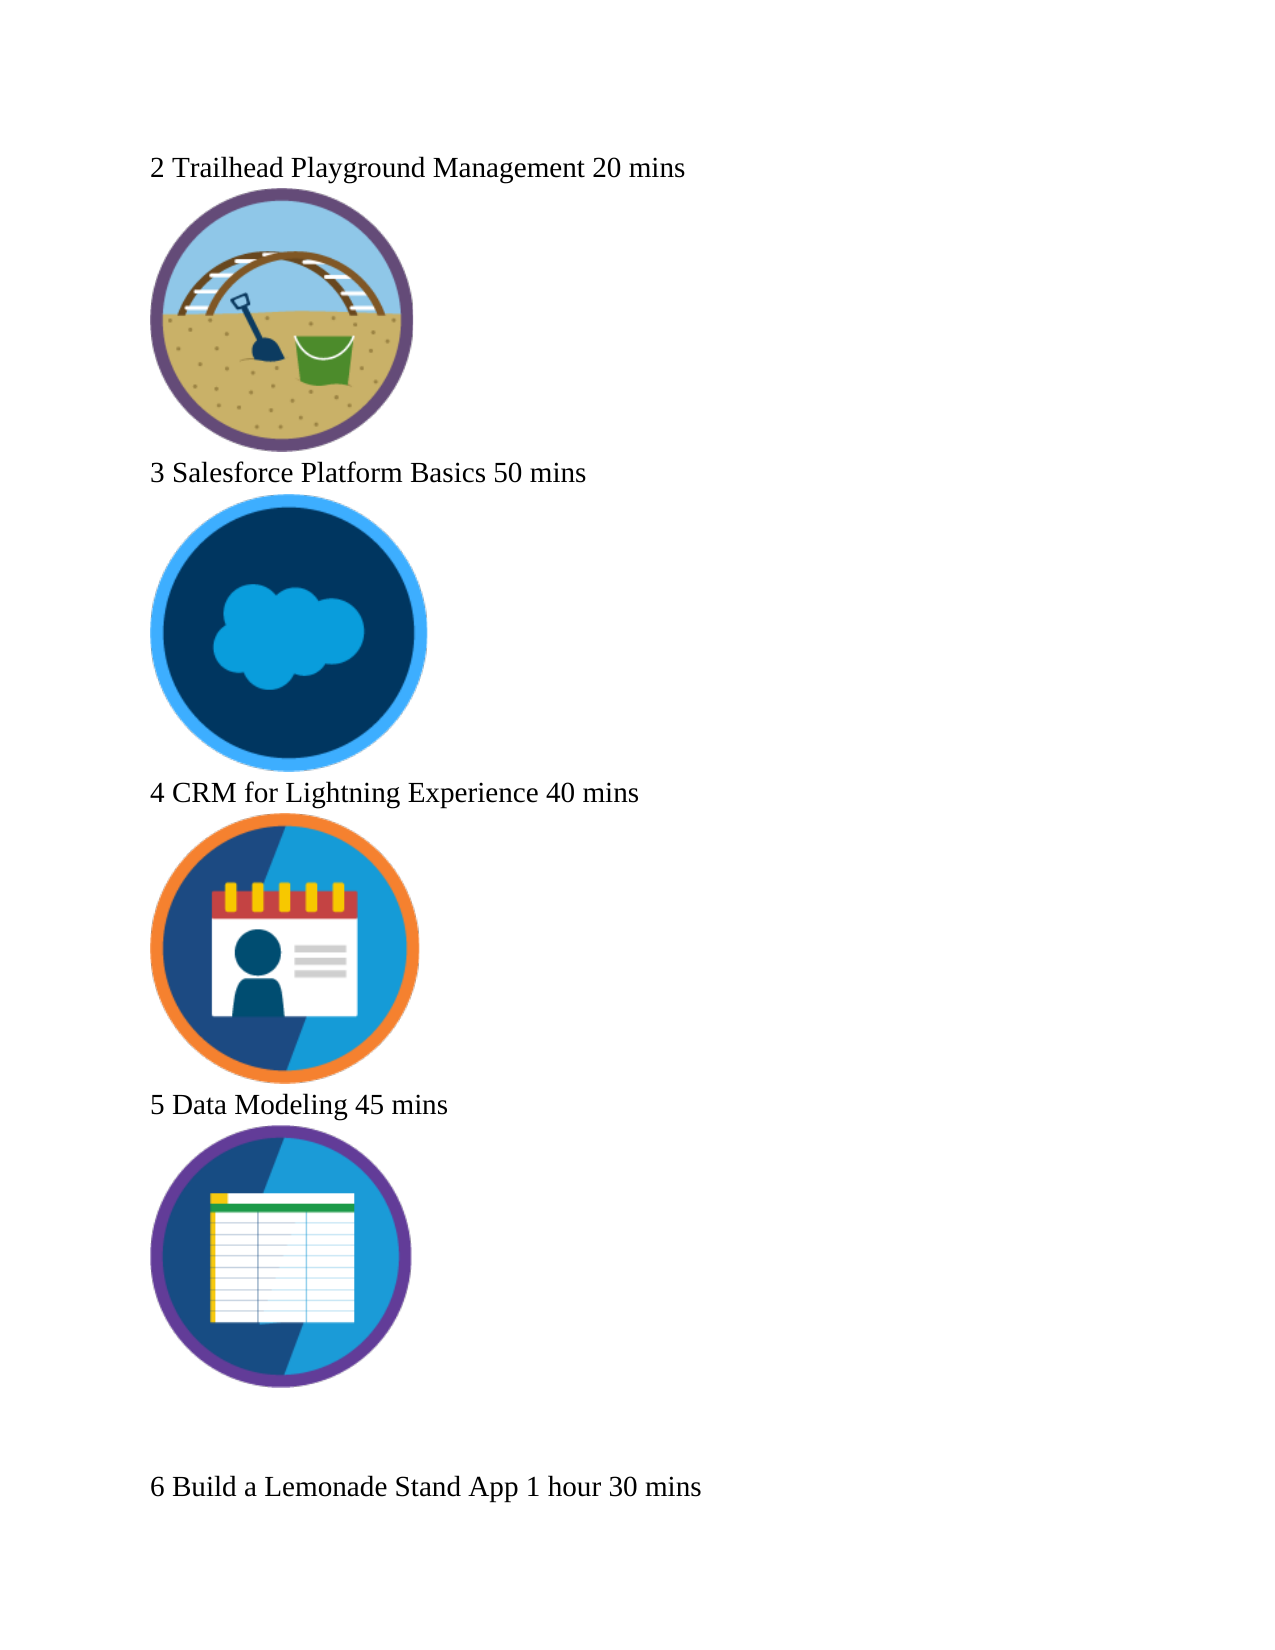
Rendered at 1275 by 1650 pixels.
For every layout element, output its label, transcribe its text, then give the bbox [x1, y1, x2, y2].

text 6 Build a Lemonade Stand App 1 hour 30 mins [150, 1469, 1125, 1503]
text 2 Trailhead Playground Management 20 mins [150, 150, 1125, 183]
picture [150, 1125, 412, 1388]
picture [150, 813, 420, 1084]
picture [150, 494, 428, 772]
picture [150, 188, 414, 452]
text 4 CRM for Lightning Experience 40 mins [150, 775, 1125, 809]
text 5 Data Modeling 45 mins [150, 1087, 1125, 1121]
text 3 Salesforce Platform Basics 50 mins [150, 456, 1125, 489]
